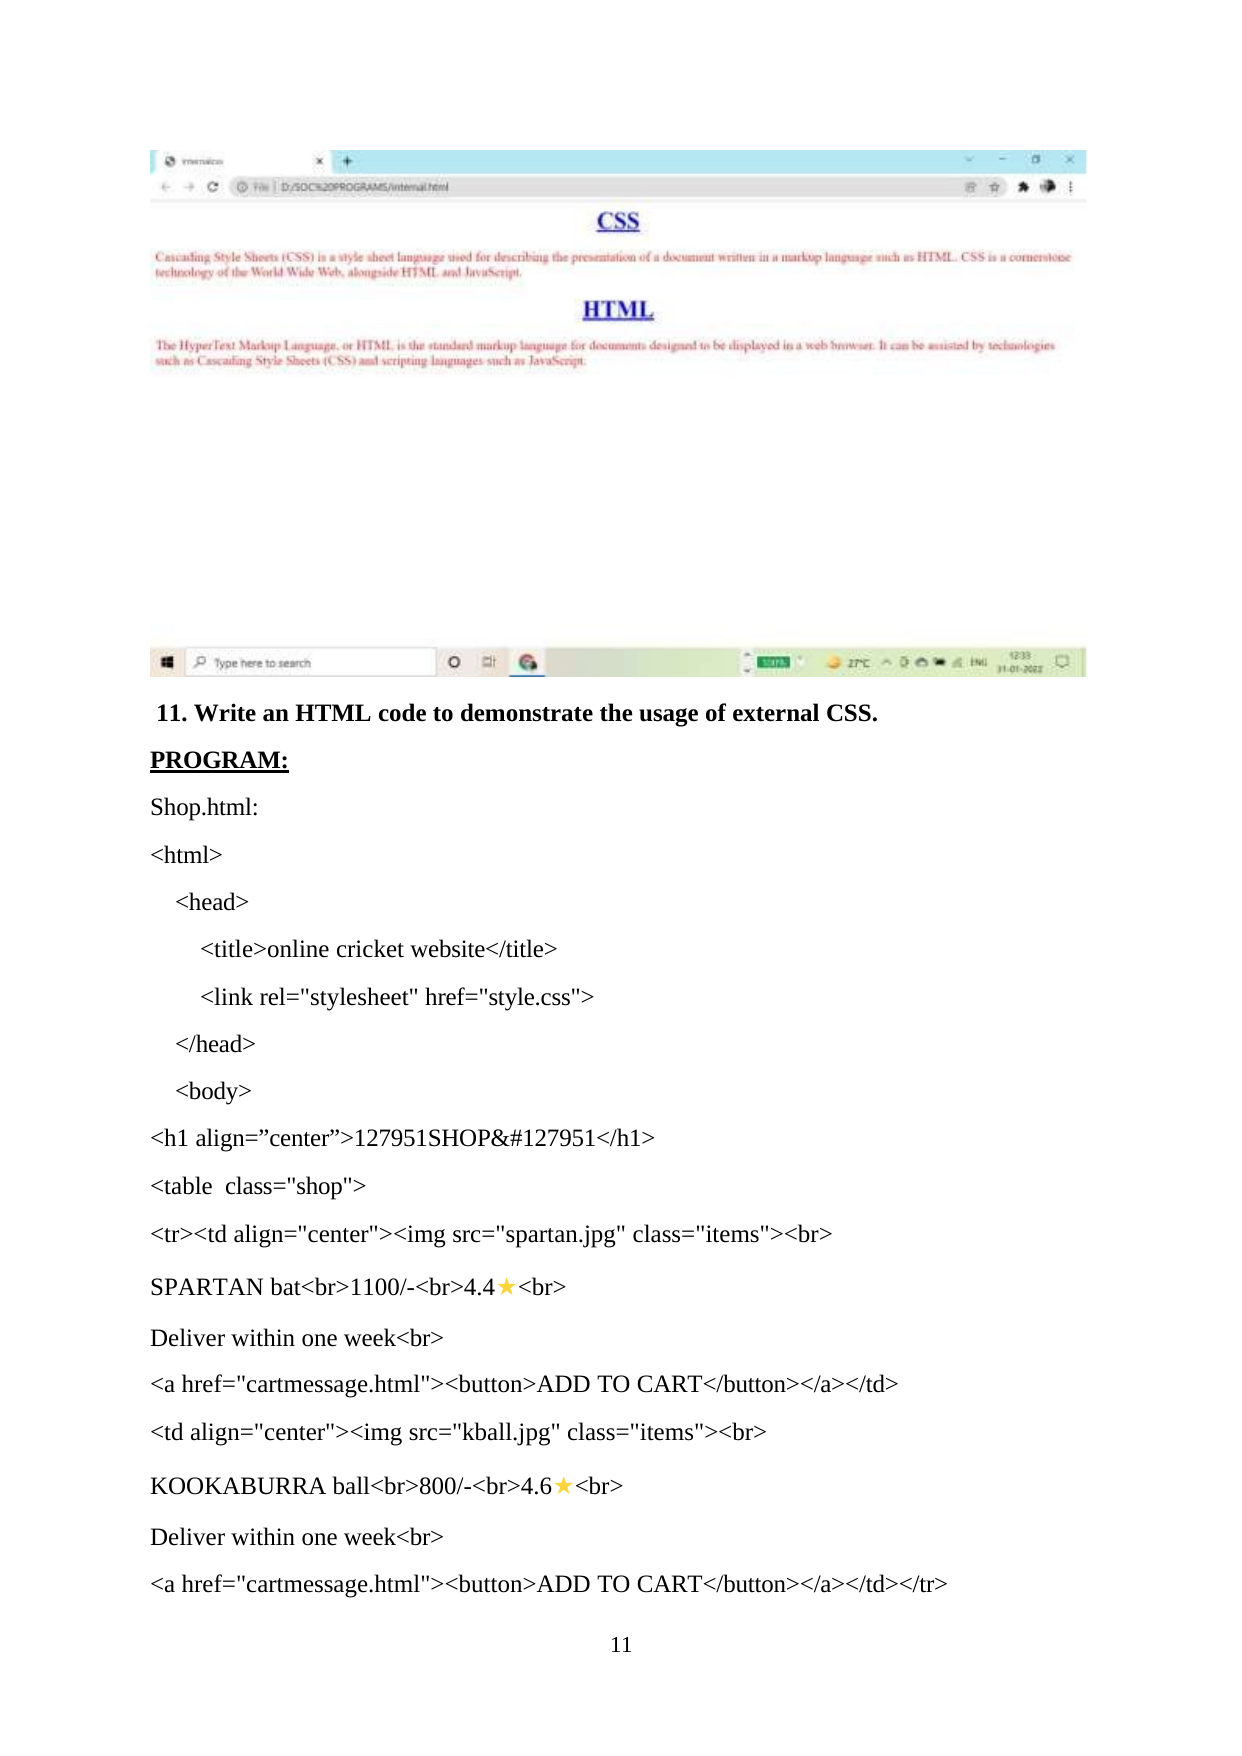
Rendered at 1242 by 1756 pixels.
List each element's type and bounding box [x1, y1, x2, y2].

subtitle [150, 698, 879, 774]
picture [150, 150, 1087, 677]
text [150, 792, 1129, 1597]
